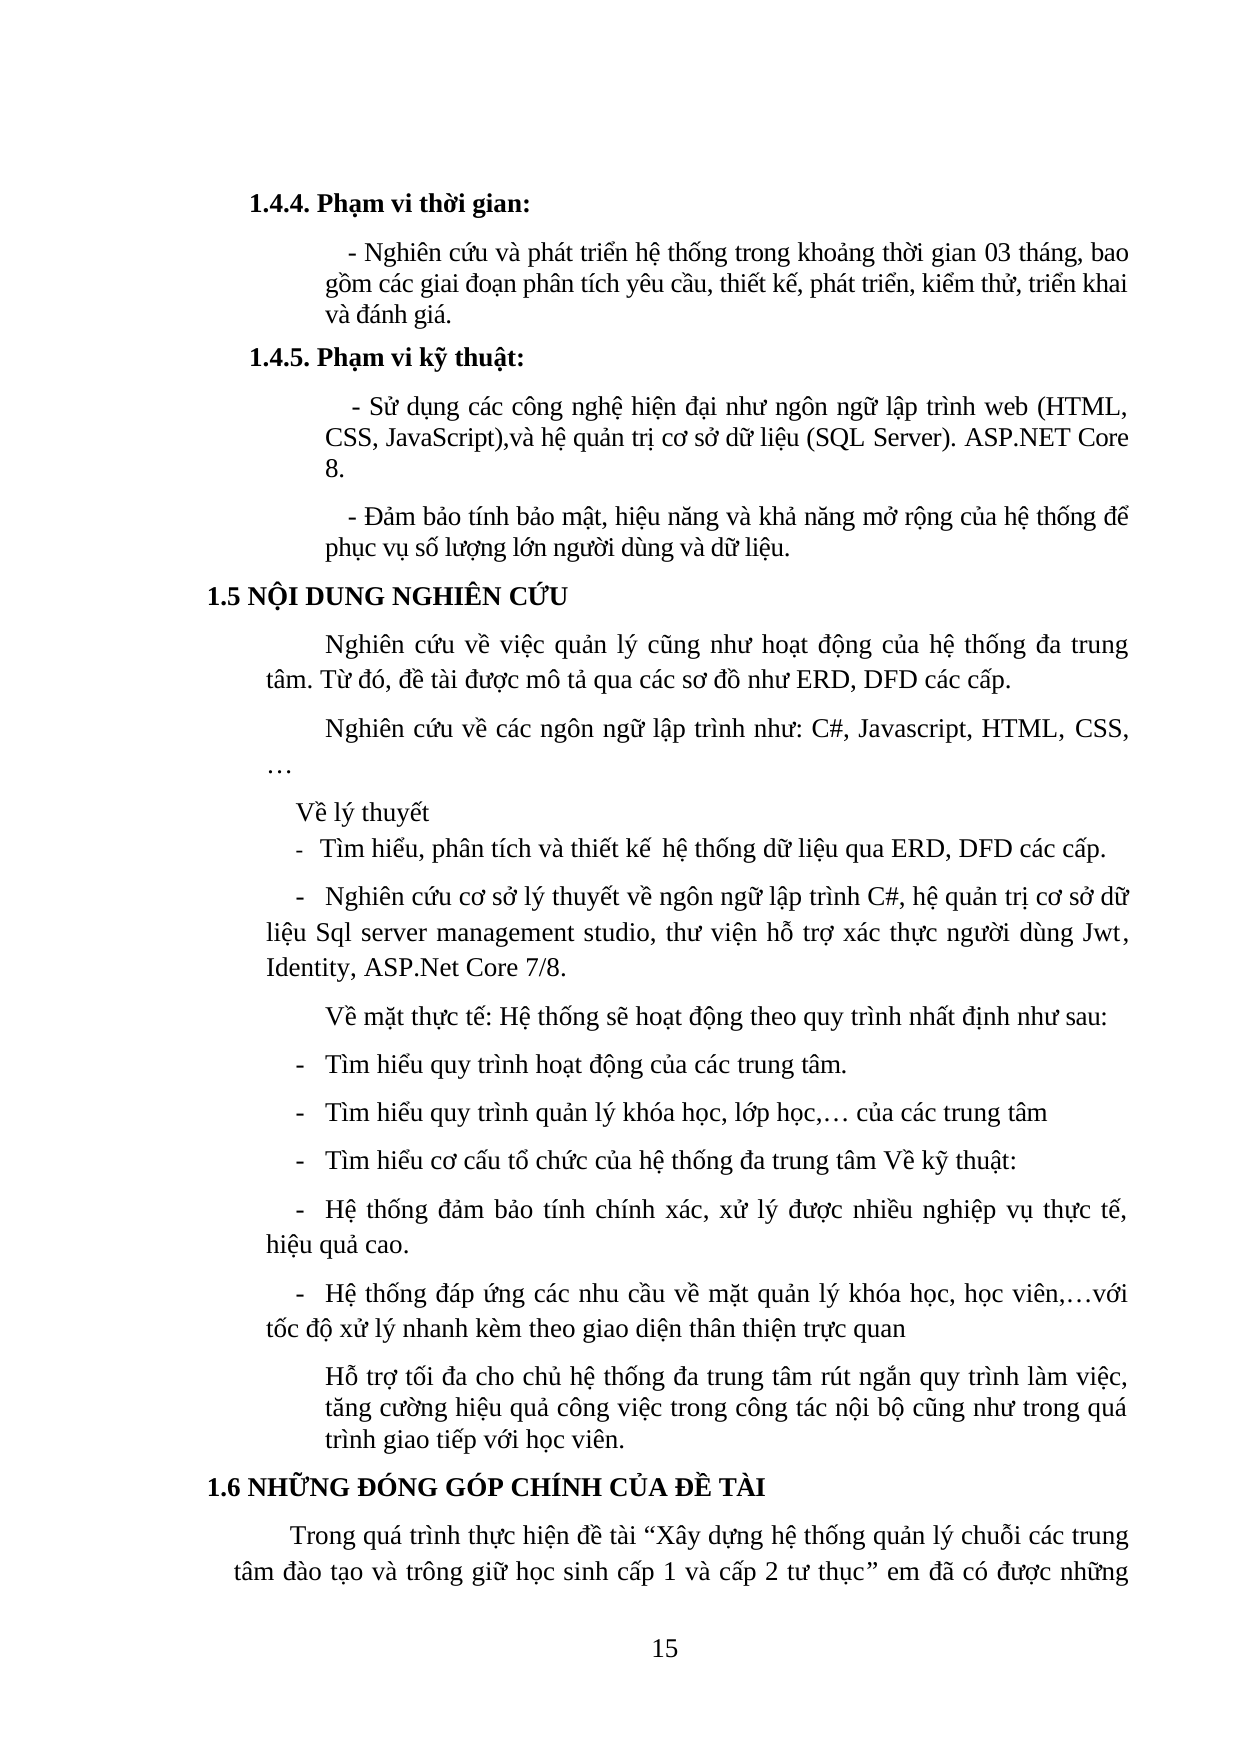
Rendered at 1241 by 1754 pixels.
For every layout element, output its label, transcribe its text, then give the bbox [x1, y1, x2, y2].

text Hỗ trợ tối đa cho chủ hệ thống đa trung tâm rút ngắn quy trình làm việc, tăng cường hiệu quả công việc trong công tác nội bộ cũng như trong quá trình giao tiếp với học viên. [325, 1360, 1129, 1454]
list Hệ thống đáp ứng các nhu cầu về mặt quản lý khóa học, học viên,…với tốc độ xử lý nhanh kèm theo giao diện thân thiện trực quan [266, 1277, 1129, 1343]
list Hệ thống đảm bảo tính chính xác, xử lý được nhiều nghiệp vụ thực tế, hiệu quả cao. [266, 1193, 1129, 1259]
text Nghiên cứu về các ngôn ngữ lập trình như: C#, Javascript, HTML, CSS,… [266, 712, 1129, 779]
subtitle 1.4.4. Phạm vi thời gian: [249, 187, 1230, 218]
text - Đảm bảo tính bảo mật, hiệu năng và khả năng mở rộng của hệ thống để phục vụ số lượng lớn người dùng và dữ liệu. [325, 500, 1129, 563]
subtitle 1.5 NỘI DUNG NGHIÊN CỨU [207, 580, 1230, 611]
text Nghiên cứu về việc quản lý cũng như hoạt động của hệ thống đa trung tâm. Từ đó, đề tài được mô tả qua các sơ đồ như ERD, DFD các cấp. [266, 628, 1129, 695]
list Tìm hiểu cơ cấu tổ chức của hệ thống đa trung tâm Về kỹ thuật: [295, 1144, 1129, 1176]
subtitle 1.6 NHỮNG ĐÓNG GÓP CHÍNH CỦA ĐỀ TÀI [207, 1471, 1230, 1502]
list Nghiên cứu cơ sở lý thuyết về ngôn ngữ lập trình C#, hệ quản trị cơ sở dữ liệu Sql server management studio, thư viện hỗ trợ xác thực người dùng Jwt, Identity, ASP.Net Core 7/8. [266, 880, 1129, 982]
text Về mặt thực tế: Hệ thống sẽ hoạt động theo quy trình nhất định như sau: [325, 999, 1129, 1031]
text - Sử dụng các công nghệ hiện đại như ngôn ngữ lập trình web (HTML, CSS, JavaScript),và hệ quản trị cơ sở dữ liệu (SQL Server). ASP.NET Core 8. [325, 390, 1129, 483]
text - Nghiên cứu và phát triển hệ thống trong khoảng thời gian 03 tháng, bao gồm các giai đoạn phân tích yêu cầu, thiết kế, phát triển, kiểm thử, triển khai và đánh giá. [325, 236, 1129, 329]
list Tìm hiểu quy trình hoạt động của các trung tâm. [295, 1048, 1129, 1079]
list Tìm hiểu quy trình quản lý khóa học, lớp học,… của các trung tâm [266, 1096, 1129, 1127]
list Về lý thuyết - Tìm hiểu, phân tích và thiết kế hệ thống dữ liệu qua ERD, DFD các cấp. [295, 796, 1129, 863]
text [233, 1519, 1129, 1586]
subtitle 1.4.5. Phạm vi kỹ thuật: [249, 342, 1230, 373]
